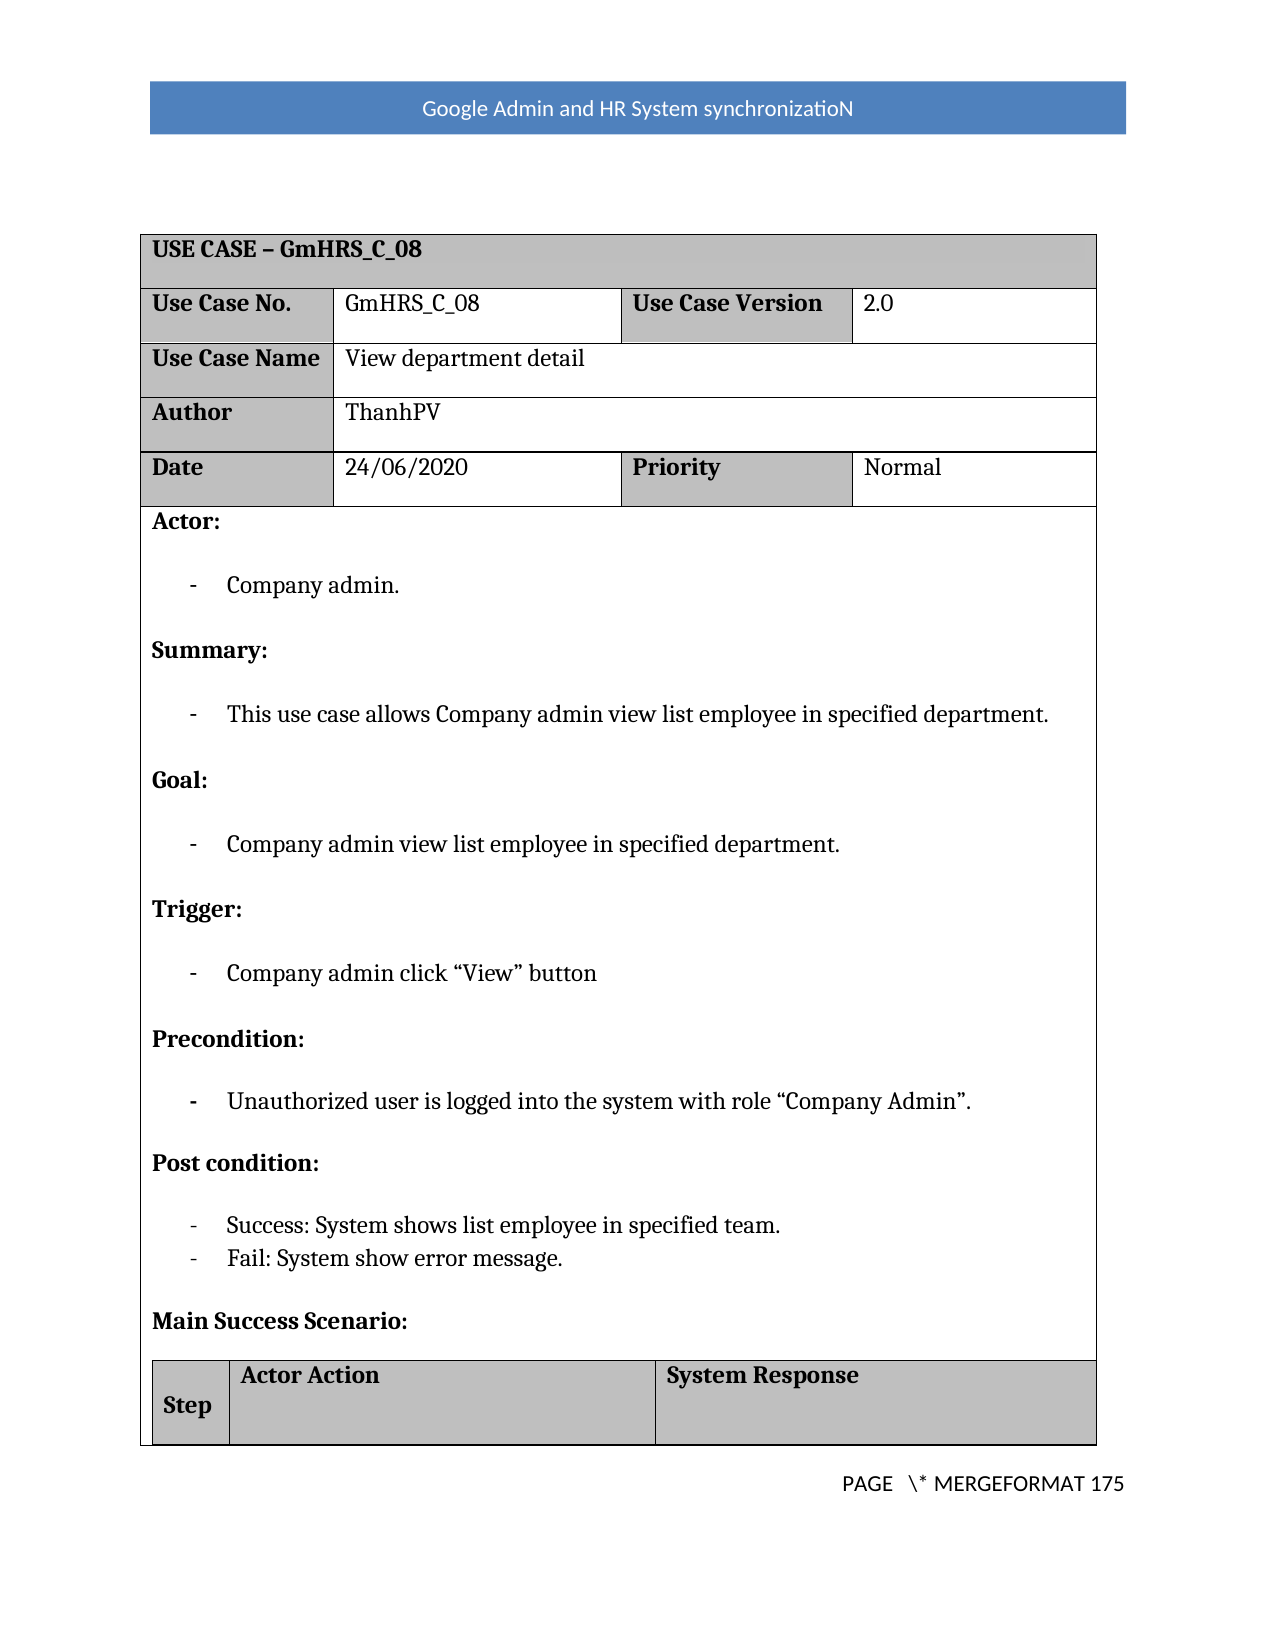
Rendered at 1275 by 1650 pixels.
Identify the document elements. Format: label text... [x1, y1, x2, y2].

table_cell Normal [853, 453, 1096, 506]
table_cell ThanhPV [334, 398, 1096, 451]
table_cell Use Case Version [622, 289, 852, 342]
table_cell View department detail [334, 344, 1096, 397]
table_cell Use Case No. [141, 289, 333, 342]
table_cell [141, 507, 1096, 1445]
table_cell Date [141, 453, 333, 506]
table_cell Author [141, 398, 333, 451]
table_header USE CASE – GmHRS_C_08 [141, 235, 1096, 288]
table_cell 24/06/2020 [334, 453, 621, 506]
table_cell 2.0 [853, 289, 1096, 342]
table_cell Use Case Name [141, 344, 333, 397]
table_cell Priority [622, 453, 852, 506]
table_cell GmHRS_C_08 [334, 289, 621, 342]
